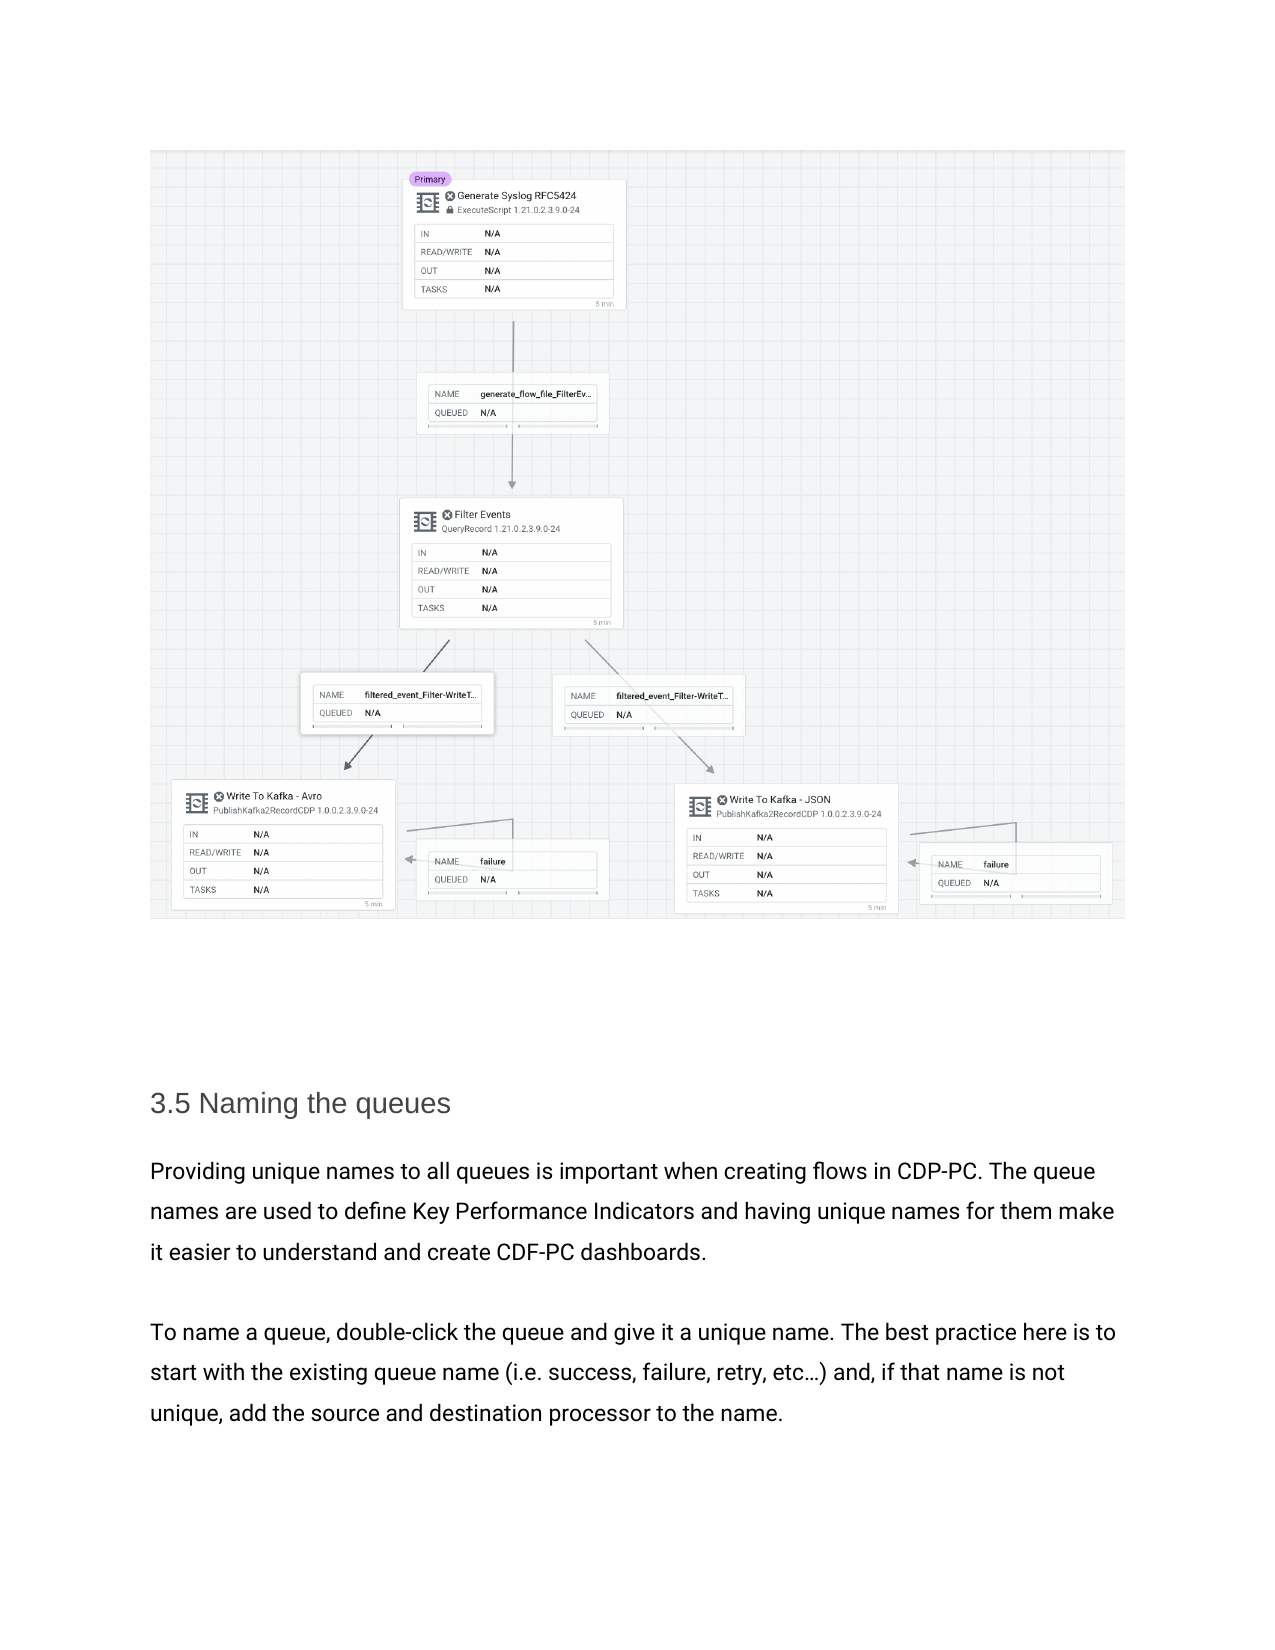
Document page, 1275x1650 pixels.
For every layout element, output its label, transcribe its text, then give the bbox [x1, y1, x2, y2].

text To name a queue, double-click the queue and give it a unique name. The best practice here is to start with the existing queue name (i.e. success, failure, retry, etc…) and, if that name is not unique, add the source and destination processor to the name. [150, 1319, 1125, 1427]
text Providing unique names to all queues is important when creating flows in CDP-PC. The queue names are used to define Key Performance Indicators and having unique names for them make it easier to understand and create CDF-PC dashboards. [150, 1158, 1125, 1266]
subtitle 3.5 Naming the queues [150, 1086, 1125, 1119]
picture [150, 150, 1125, 919]
